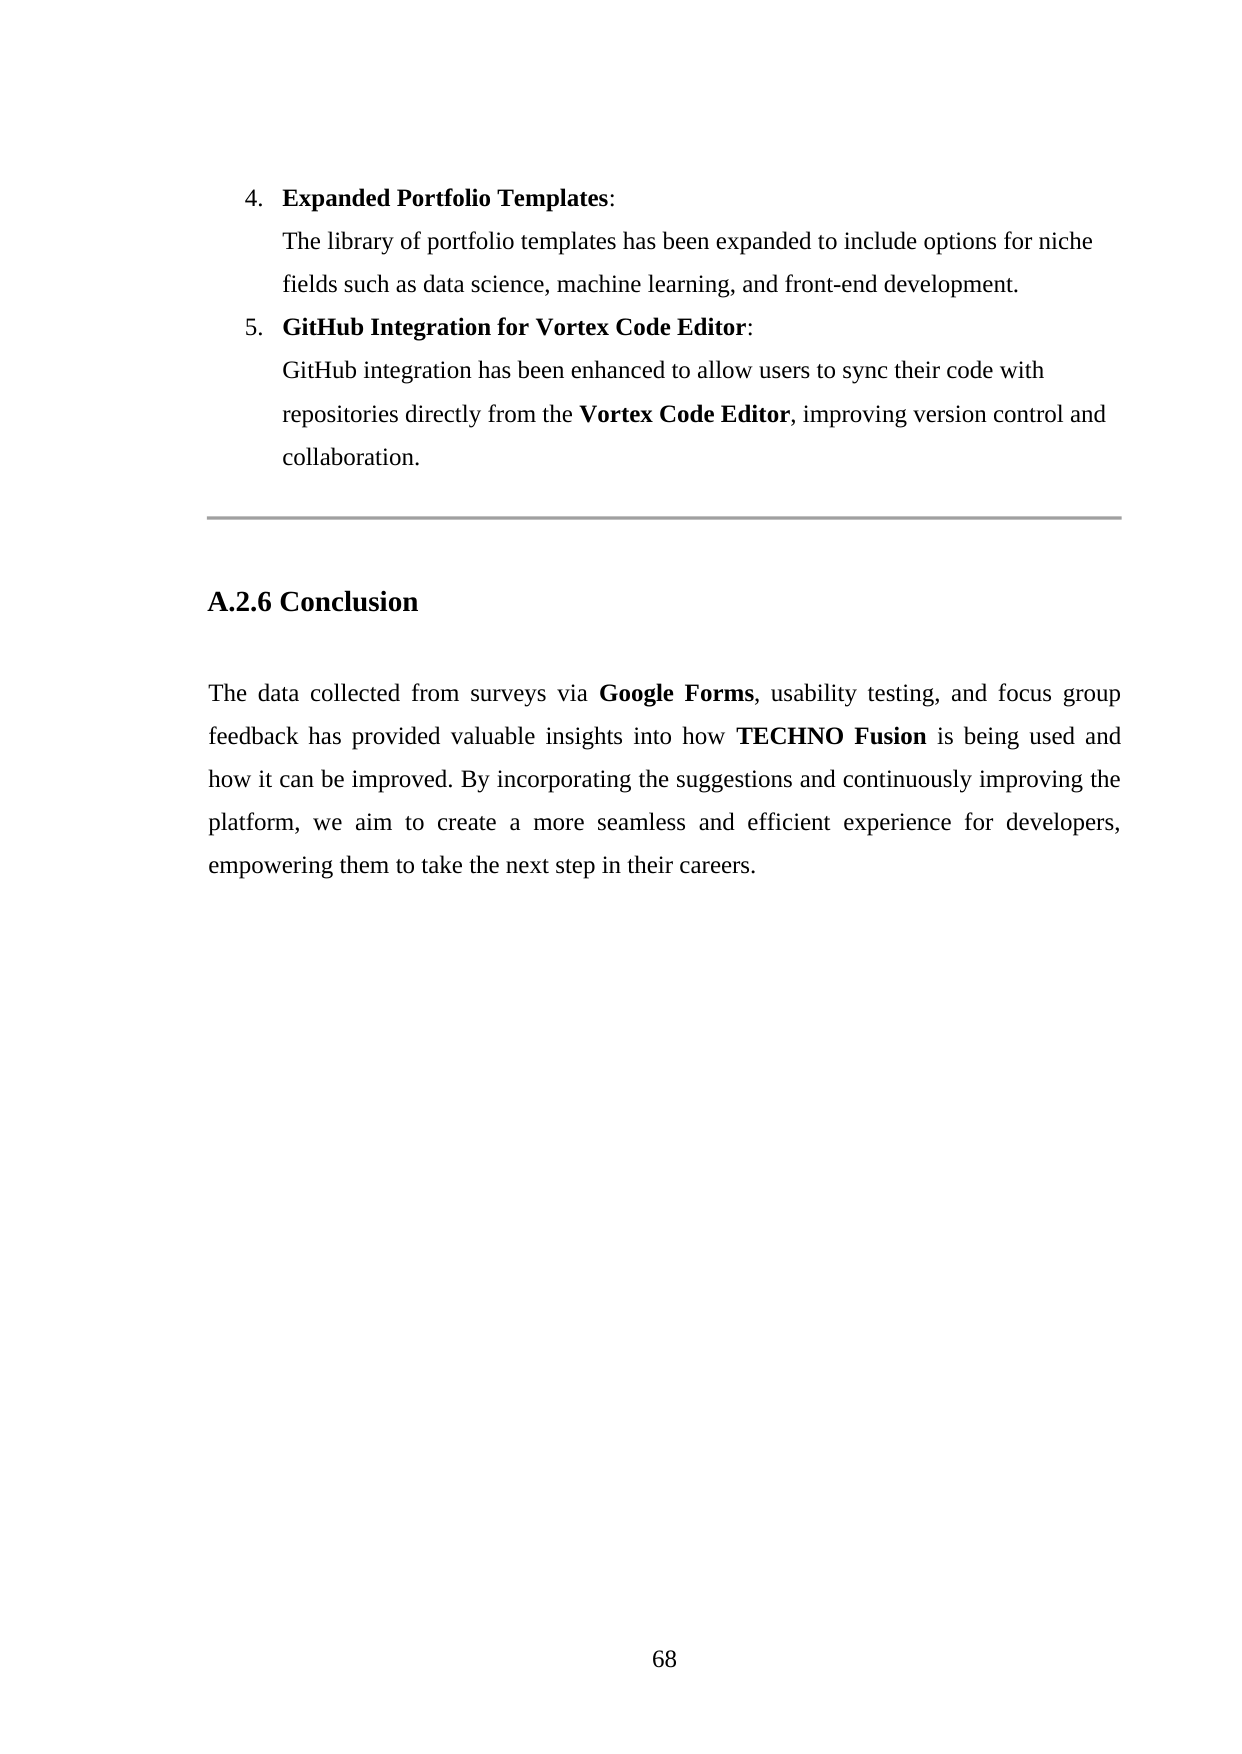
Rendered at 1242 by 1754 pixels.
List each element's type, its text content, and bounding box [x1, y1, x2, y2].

subtitle A.2.6 Conclusion [207, 584, 1122, 618]
text The data collected from surveys via Google Forms, usability testing, and focus group feedback has provided valuable insights into how TECHNO Fusion is being used and how it can be improved. By incorporating the suggestions and continuously improving the platform, we aim to create a more seamless and efficient experience for developers, empowering them to take the next step in their careers. [208, 678, 1122, 879]
list GitHub Integration for Vortex Code Editor: GitHub integration has been enhanced to allow users to sync their code with repositories directly from the Vortex Code Editor, improving version control and collaboration. [244, 312, 1122, 471]
list Expanded Portfolio Templates: The library of portfolio templates has been expanded to include options for niche fields such as data science, machine learning, and front-end development. [244, 183, 1122, 298]
